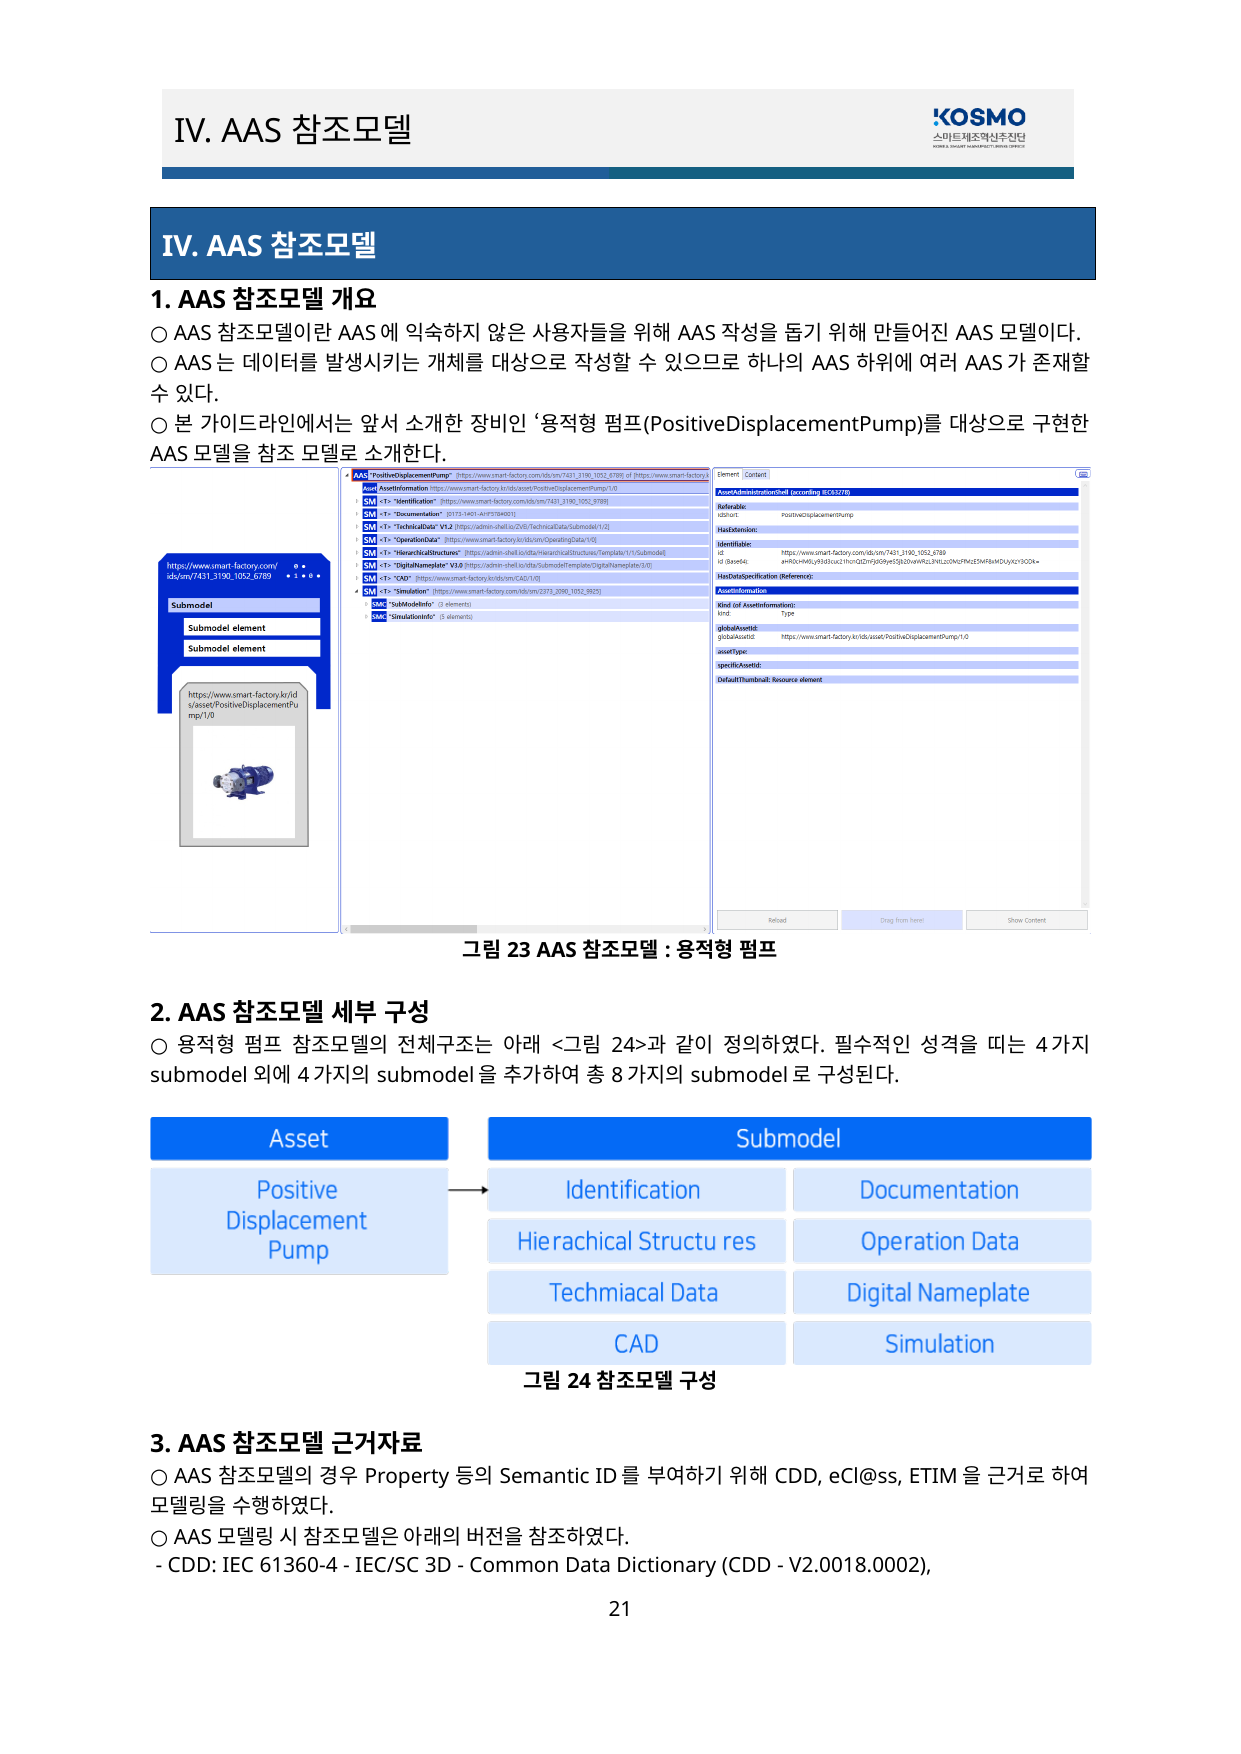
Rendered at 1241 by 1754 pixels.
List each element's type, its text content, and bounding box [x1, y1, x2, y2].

picture [150, 467, 1091, 934]
subtitle 2. AAS 참조모델 세부 구성 [150, 992, 1090, 1028]
text - CDD: IEC 61360-4 - IEC/SC 3D - Common Data Dictionary (CDD - V2.0018.0002), [150, 1550, 1090, 1579]
subtitle 1. AAS 참조모델 개요 [150, 280, 1090, 316]
text ○ AAS 참조모델의 경우 Property 등의 Semantic ID를 부여하기 위해 CDD, eCl@ss, ETIM을 근거로 하여 모델링을 수행하였다. [150, 1459, 1090, 1520]
table_header IV. AAS 참조모델 [151, 208, 1095, 279]
text ○ AAS 참조모델이란 AAS에 익숙하지 않은 사용자들을 위해 AAS 작성을 돕기 위해 만들어진 AAS 모델이다. [150, 316, 1090, 347]
picture [150, 1117, 1092, 1365]
text ○ 용적형 펌프 참조모델의 전체구조는 아래 <그림 24>과 같이 정의하였다. 필수적인 성격을 띠는 4가지 submodel 외에 4가지의 submodel을 추가하여 총 8가지의 submodel로 구성된다. [150, 1028, 1090, 1089]
text ○ 본 가이드라인에서는 앞서 소개한 장비인 ‘용적형 펌프(PositiveDisplacementPump)를 대상으로 구현한 AAS 모델을 참조 모델로 소개한다. [150, 407, 1090, 467]
text ○ AAS는 데이터를 발생시키는 개체를 대상으로 작성할 수 있으므로 하나의 AAS 하위에 여러 AAS가 존재할 수 있다. [150, 347, 1090, 407]
picture [933, 108, 1026, 148]
text ○ AAS 모델링 시 참조모델은 아래의 버전을 참조하였다. [150, 1520, 1090, 1550]
subtitle 3. AAS 참조모델 근거자료 [150, 1423, 1090, 1459]
